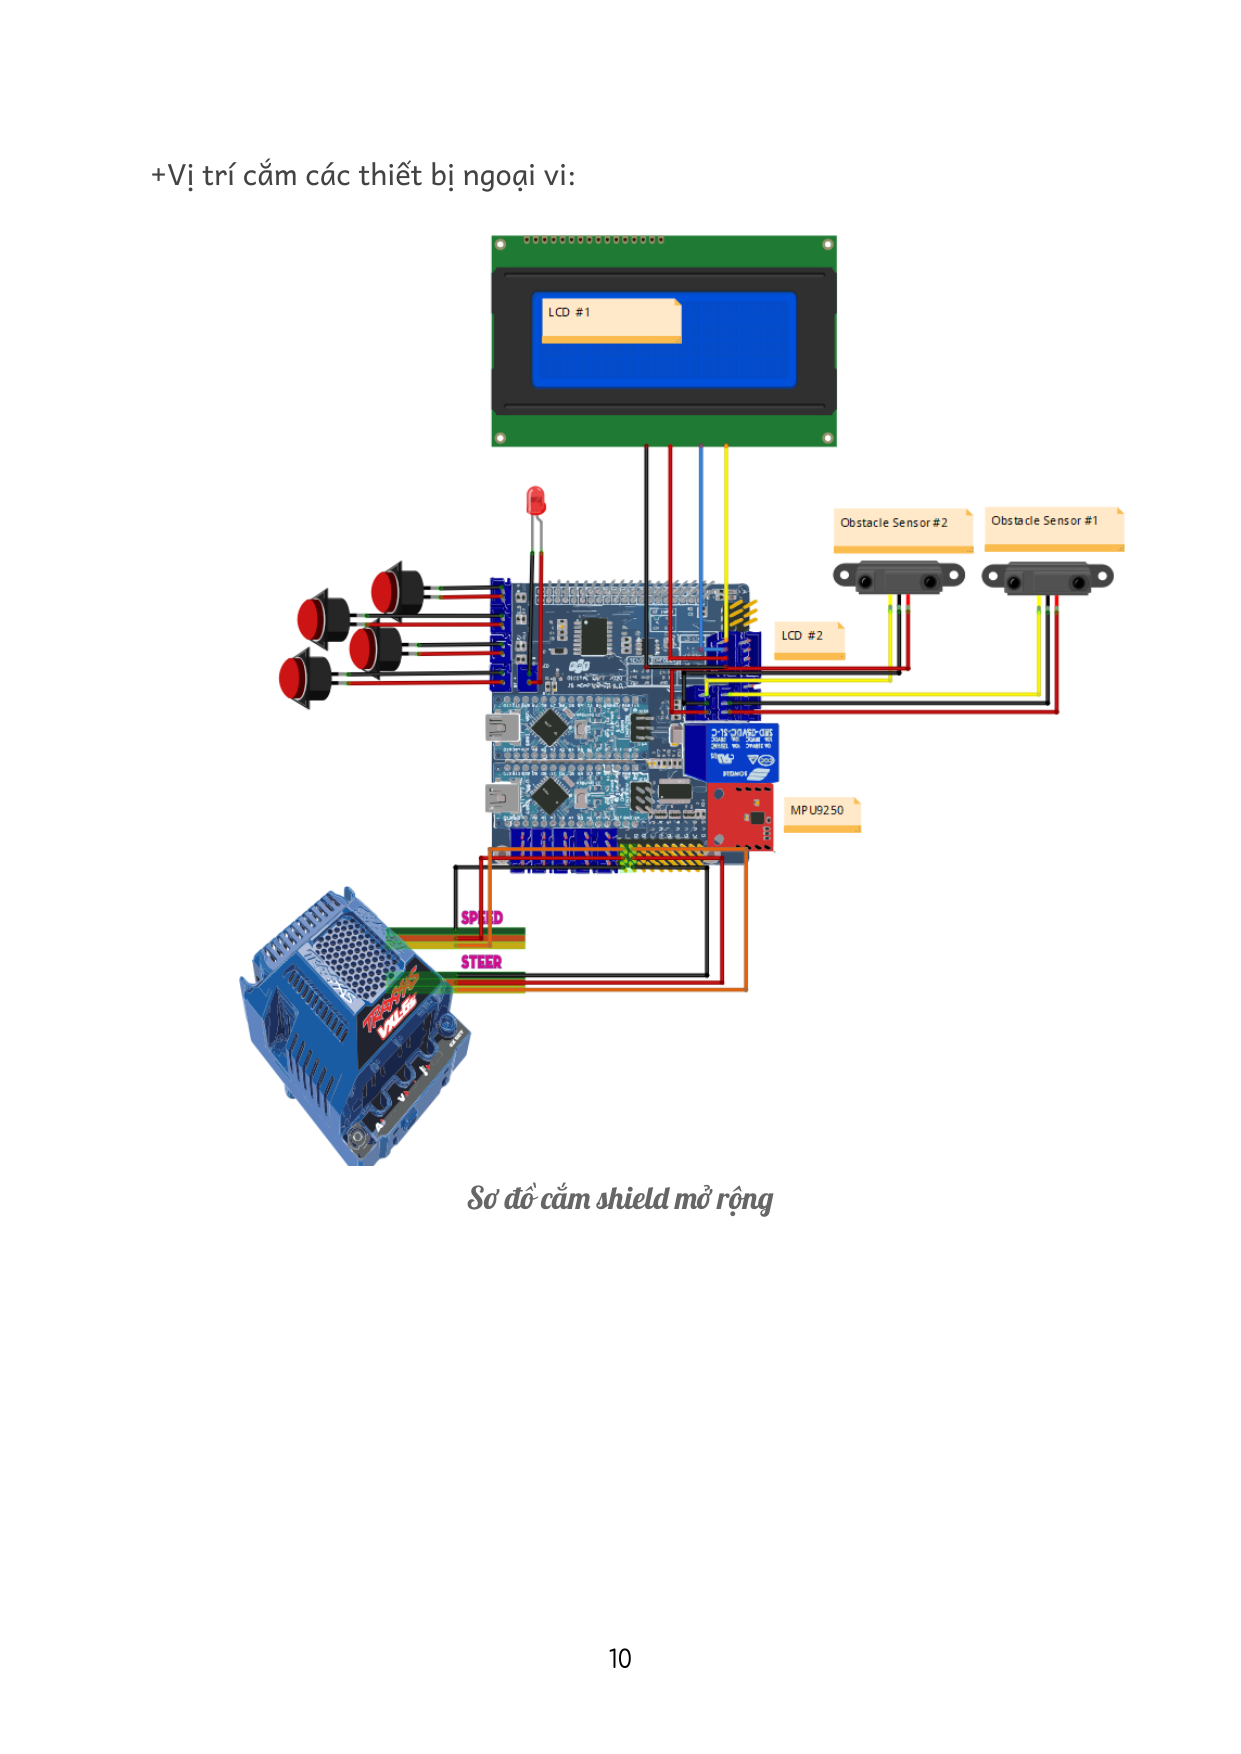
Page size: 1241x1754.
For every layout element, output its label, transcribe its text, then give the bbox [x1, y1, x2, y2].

subtitle Sơ đồ cắm shield mở rộng [150, 1178, 1090, 1217]
picture [187, 234, 1129, 1166]
